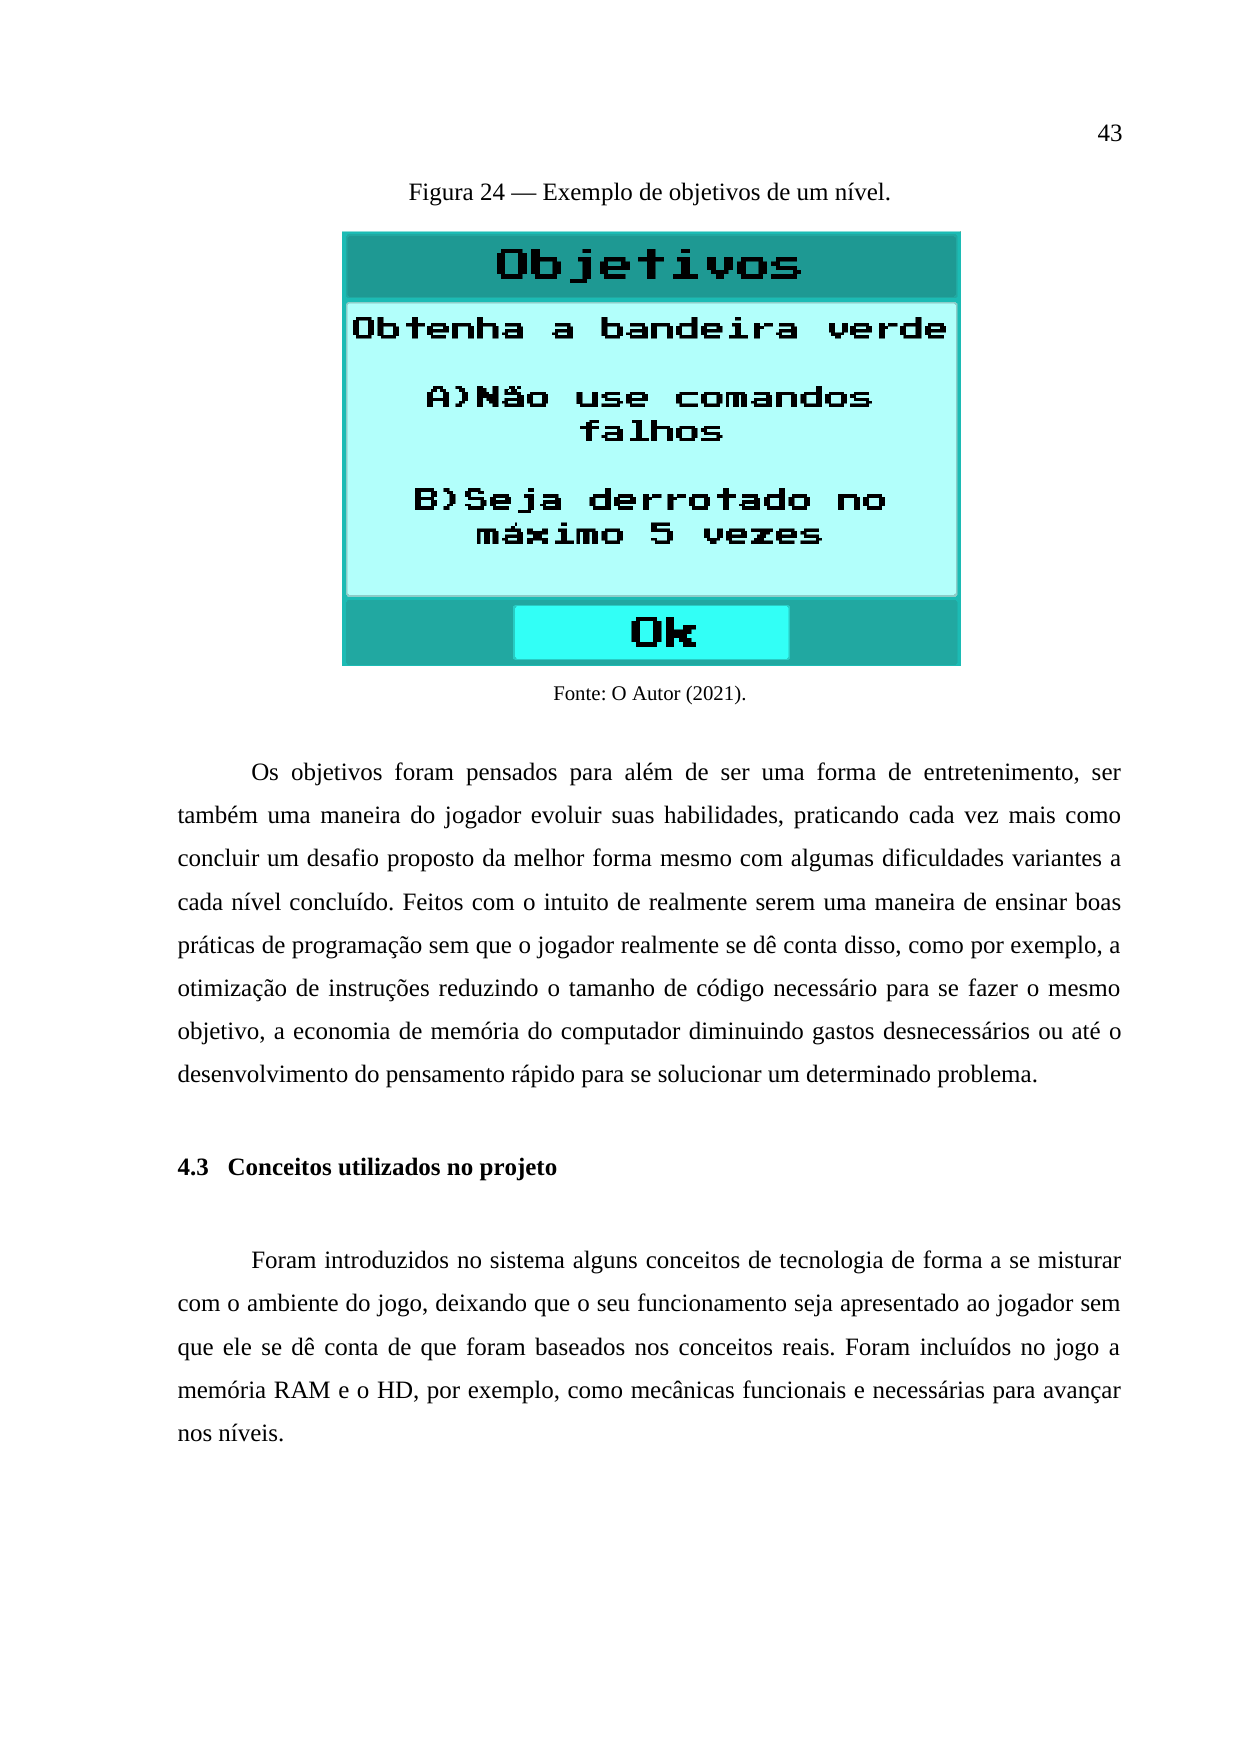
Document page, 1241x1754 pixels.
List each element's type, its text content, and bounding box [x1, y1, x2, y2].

text Os objetivos foram pensados para além de ser uma forma de entretenimento, ser também uma maneira do jogador evoluir suas habilidades, praticando cada vez mais como concluir um desafio proposto da melhor forma mesmo com algumas dificuldades variantes a cada nível concluído. Feitos com o intuito de realmente serem uma maneira de ensinar boas práticas de programação sem que o jogador realmente se dê conta disso, como por exemplo, a otimização de instruções reduzindo o tamanho de código necessário para se fazer o mesmo objetivo, a economia de memória do computador diminuindo gastos desnecessários ou até o desenvolvimento do pensamento rápido para se solucionar um determinado problema. [177, 757, 1122, 1088]
text Fonte: O Autor (2021). [177, 681, 1122, 705]
text Foram introduzidos no sistema alguns conceitos de tecnologia de forma a se misturar com o ambiente do jogo, deixando que o seu funcionamento seja apresentado ao jogador sem que ele se dê conta de que foram baseados nos conceitos reais. Foram incluídos no jogo a memória RAM e o HD, por exemplo, como mecânicas funcionais e necessárias para avançar nos níveis. [177, 1245, 1122, 1447]
picture [335, 226, 964, 671]
text Figura 24 ― Exemplo de objetivos de um nível. [177, 177, 1122, 206]
text Conceitos utilizados no projeto [177, 1152, 1122, 1181]
